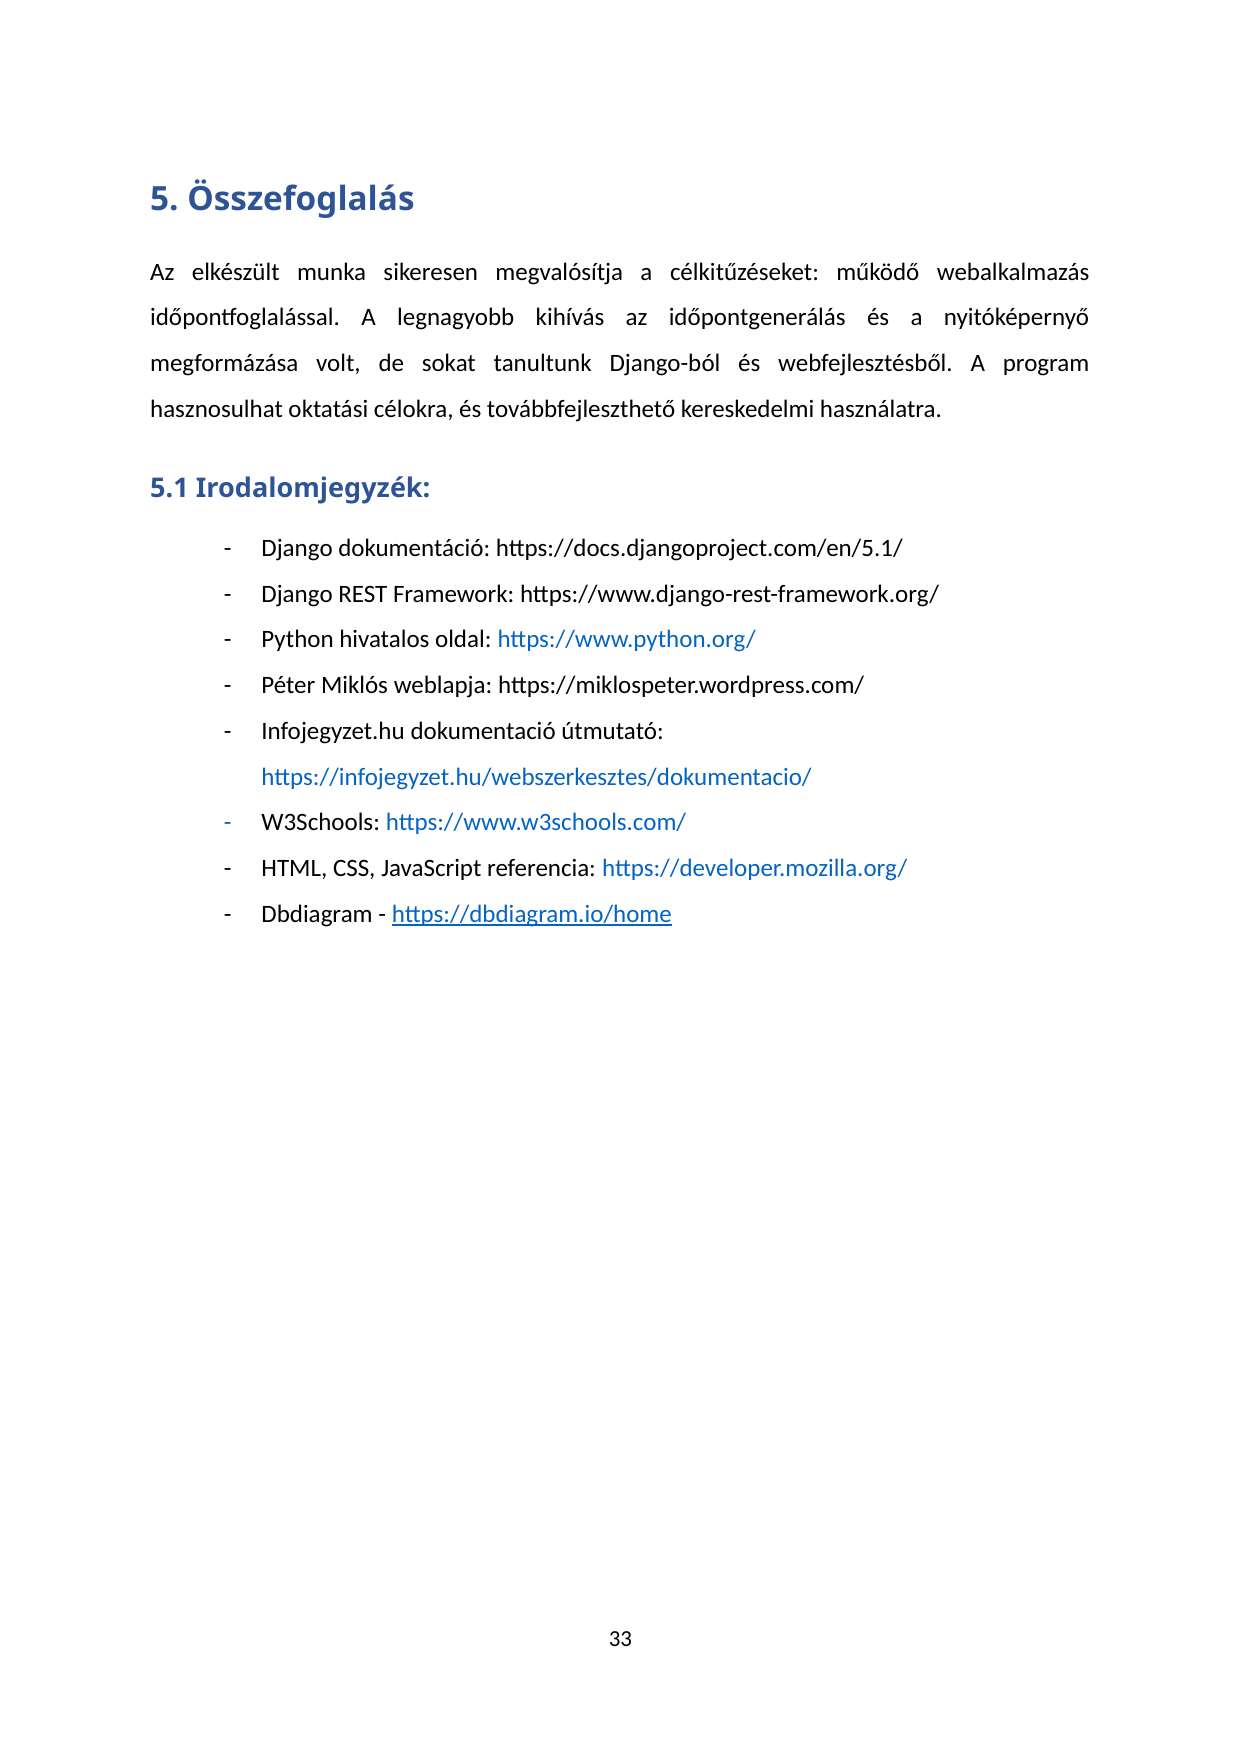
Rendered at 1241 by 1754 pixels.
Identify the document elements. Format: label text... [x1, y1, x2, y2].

subtitle 5.1 Irodalomjegyzék: [150, 468, 1090, 505]
text Az elkészült munka sikeresen megvalósítja a célkitűzéseket: működő webalkalmazás időpontfoglalással. A legnagyobb kihívás az időpontgenerálás és a nyitóképernyő megformázása volt, de sokat tanultunk Django-ból és webfejlesztésből. A program hasznosulhat oktatási célokra, és továbbfejleszthető kereskedelmi használatra. [150, 256, 1090, 423]
list Péter Miklós weblapja: https://miklospeter.wordpress.com/ [224, 669, 1090, 700]
list W3Schools: https://www.w3schools.com/ [224, 807, 1090, 837]
subtitle 5. Összefoglalás [150, 175, 1090, 220]
list Infojegyzet.hu dokumentació útmutató: https://infojegyzet.hu/webszerkesztes/dokumentacio/ [224, 715, 1090, 791]
list HTML, CSS, JavaScript referencia: https://developer.mozilla.org/ [224, 852, 1090, 883]
list Python hivatalos oldal: https://www.python.org/ [224, 624, 1090, 654]
list Django dokumentáció: https://docs.djangoproject.com/en/5.1/ [224, 532, 1090, 563]
list Dbdiagram - https://dbdiagram.io/home [224, 898, 1090, 928]
list Django REST Framework: https://www.django-rest-framework.org/ [224, 578, 1090, 608]
